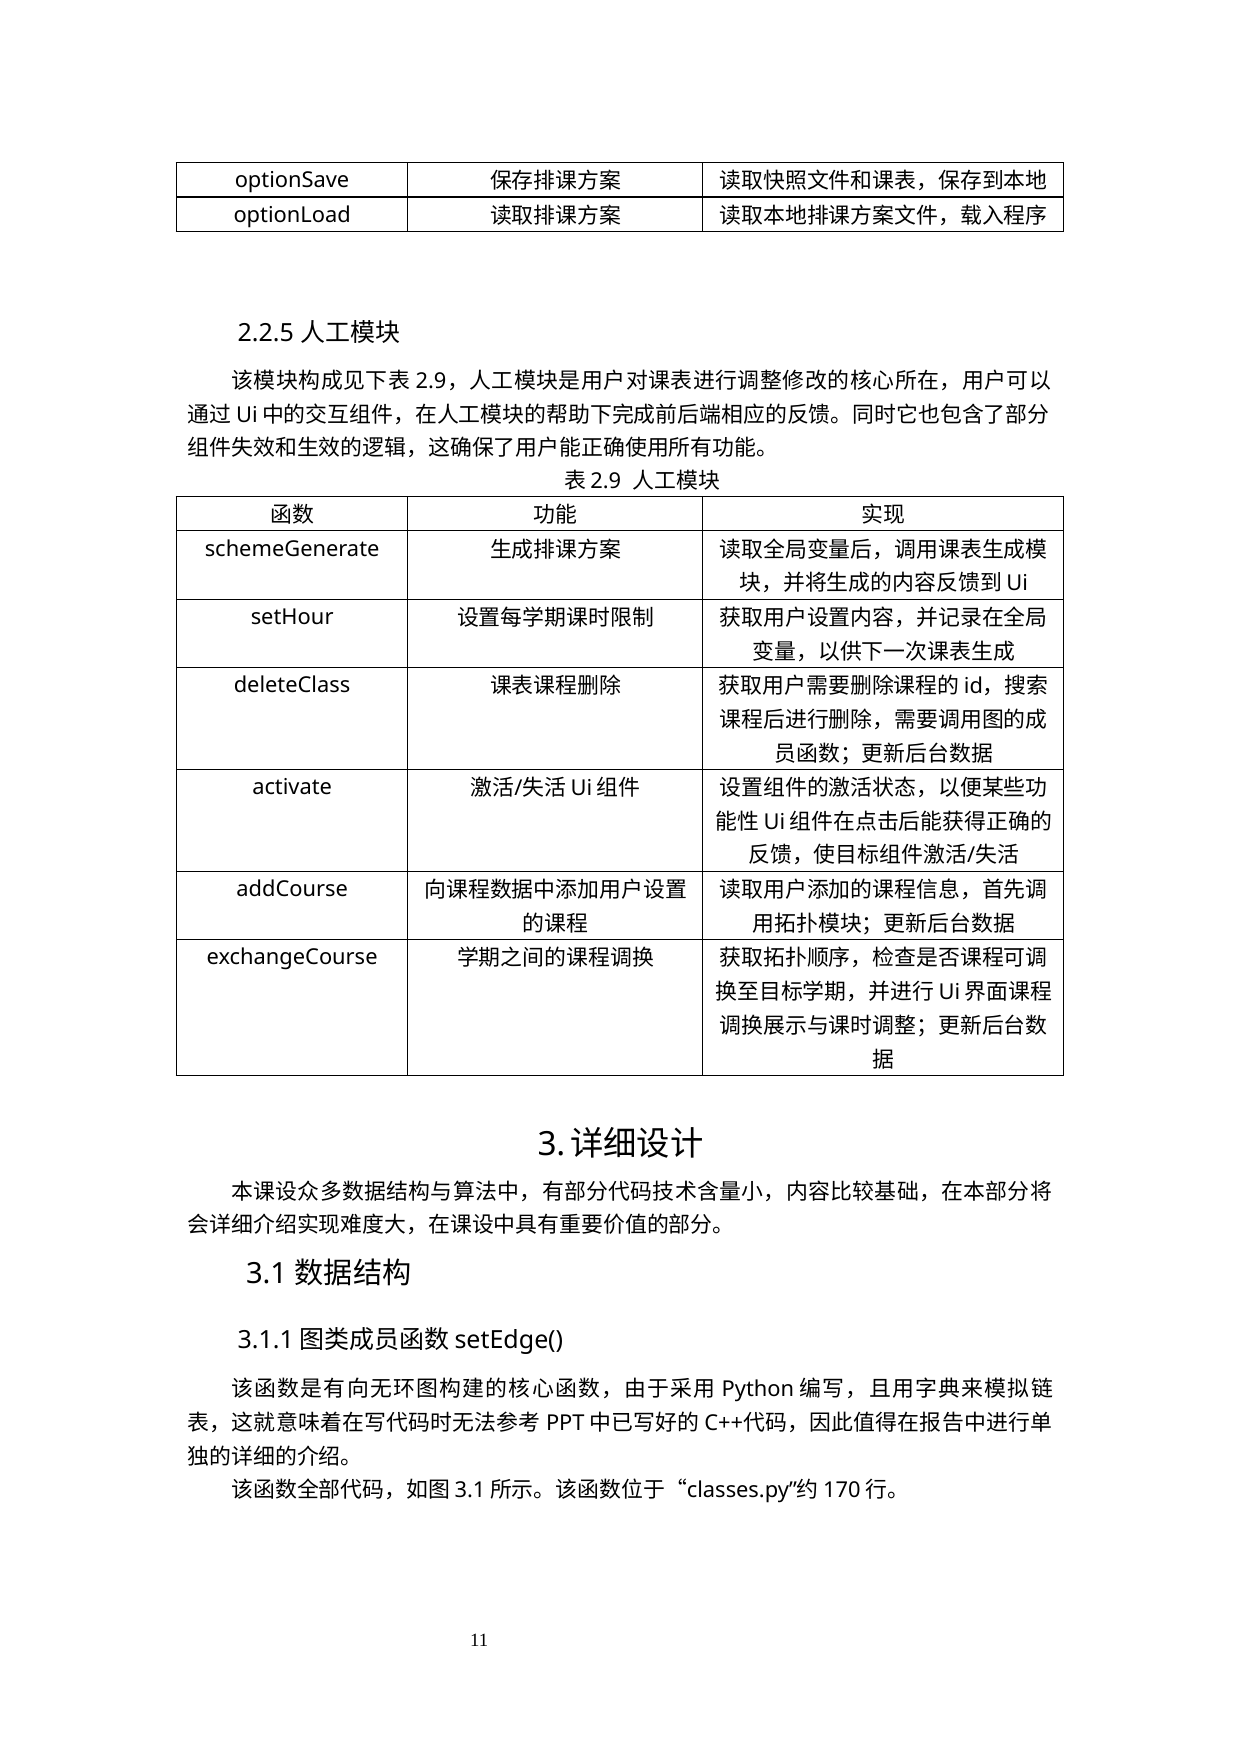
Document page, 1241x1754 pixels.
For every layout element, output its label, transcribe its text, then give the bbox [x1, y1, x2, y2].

table_cell 课表课程删除 [408, 668, 702, 769]
table_cell 学期之间的课程调换 [408, 940, 702, 1074]
table_cell 设置组件的激活状态，以便某些功能性Ui组件在点击后能获得正确的反馈，使目标组件激活/失活 [703, 770, 1063, 871]
table_cell schemeGenerate [177, 531, 407, 598]
table_cell deleteClass [177, 668, 407, 769]
table_header 功能 [408, 497, 702, 530]
text 2.2.5 人工模块 [187, 298, 1053, 363]
table_cell optionLoad [177, 198, 407, 231]
table_cell 获取用户设置内容，并记录在全局变量，以供下一次课表生成 [703, 600, 1063, 667]
table_cell 获取用户需要删除课程的id，搜索课程后进行删除，需要调用图的成员函数；更新后台数据 [703, 668, 1063, 769]
table_cell 激活/失活Ui组件 [408, 770, 702, 871]
table_header 函数 [177, 497, 407, 530]
table_cell 读取全局变量后，调用课表生成模块，并将生成的内容反馈到Ui [703, 531, 1063, 598]
table_cell 读取本地排课方案文件，载入程序 [703, 198, 1063, 231]
list 该函数全部代码，如图3.1所示。该函数位于“classes.py”约170行。 [187, 1472, 1053, 1505]
table_cell 获取拓扑顺序，检查是否课程可调换至目标学期，并进行Ui界面课程调换展示与课时调整；更新后台数据 [703, 940, 1063, 1074]
table_cell setHour [177, 600, 407, 667]
text 该模块构成见下表2.9，人工模块是用户对课表进行调整修改的核心所在，用户可以通过Ui中的交互组件，在人工模块的帮助下完成前后端相应的反馈。同时它也包含了部分组件失效和生效的逻辑，这确保了用户能正确使用所有功能。 [187, 363, 1053, 462]
list 详细设计 [187, 1109, 1053, 1174]
table_cell activate [177, 770, 407, 871]
table_header 实现 [703, 497, 1063, 530]
table_cell addCourse [177, 872, 407, 939]
table_cell 向课程数据中添加用户设置的课程 [408, 872, 702, 939]
list 该函数是有向无环图构建的核心函数，由于采用Python编写，且用字典来模拟链表，这就意味着在写代码时无法参考PPT中已写好的C++代码，因此值得在报告中进行单独的详细的介绍。 [187, 1371, 1053, 1471]
text 表2.9 人工模块 [187, 463, 1053, 495]
text 3.1.1 图类成员函数setEdge() [187, 1305, 1053, 1370]
table_cell 保存排课方案 [408, 163, 702, 196]
table_cell exchangeCourse [177, 940, 407, 1074]
table_cell optionSave [177, 163, 407, 196]
table_cell 读取快照文件和课表，保存到本地 [703, 163, 1063, 196]
table_cell 读取排课方案 [408, 198, 702, 231]
list 数据结构 [187, 1239, 1053, 1304]
list 本课设众多数据结构与算法中，有部分代码技术含量小，内容比较基础，在本部分将会详细介绍实现难度大，在课设中具有重要价值的部分。 [187, 1174, 1053, 1239]
table_cell 读取用户添加的课程信息，首先调用拓扑模块；更新后台数据 [703, 872, 1063, 939]
table_cell 生成排课方案 [408, 531, 702, 598]
table_cell 设置每学期课时限制 [408, 600, 702, 667]
